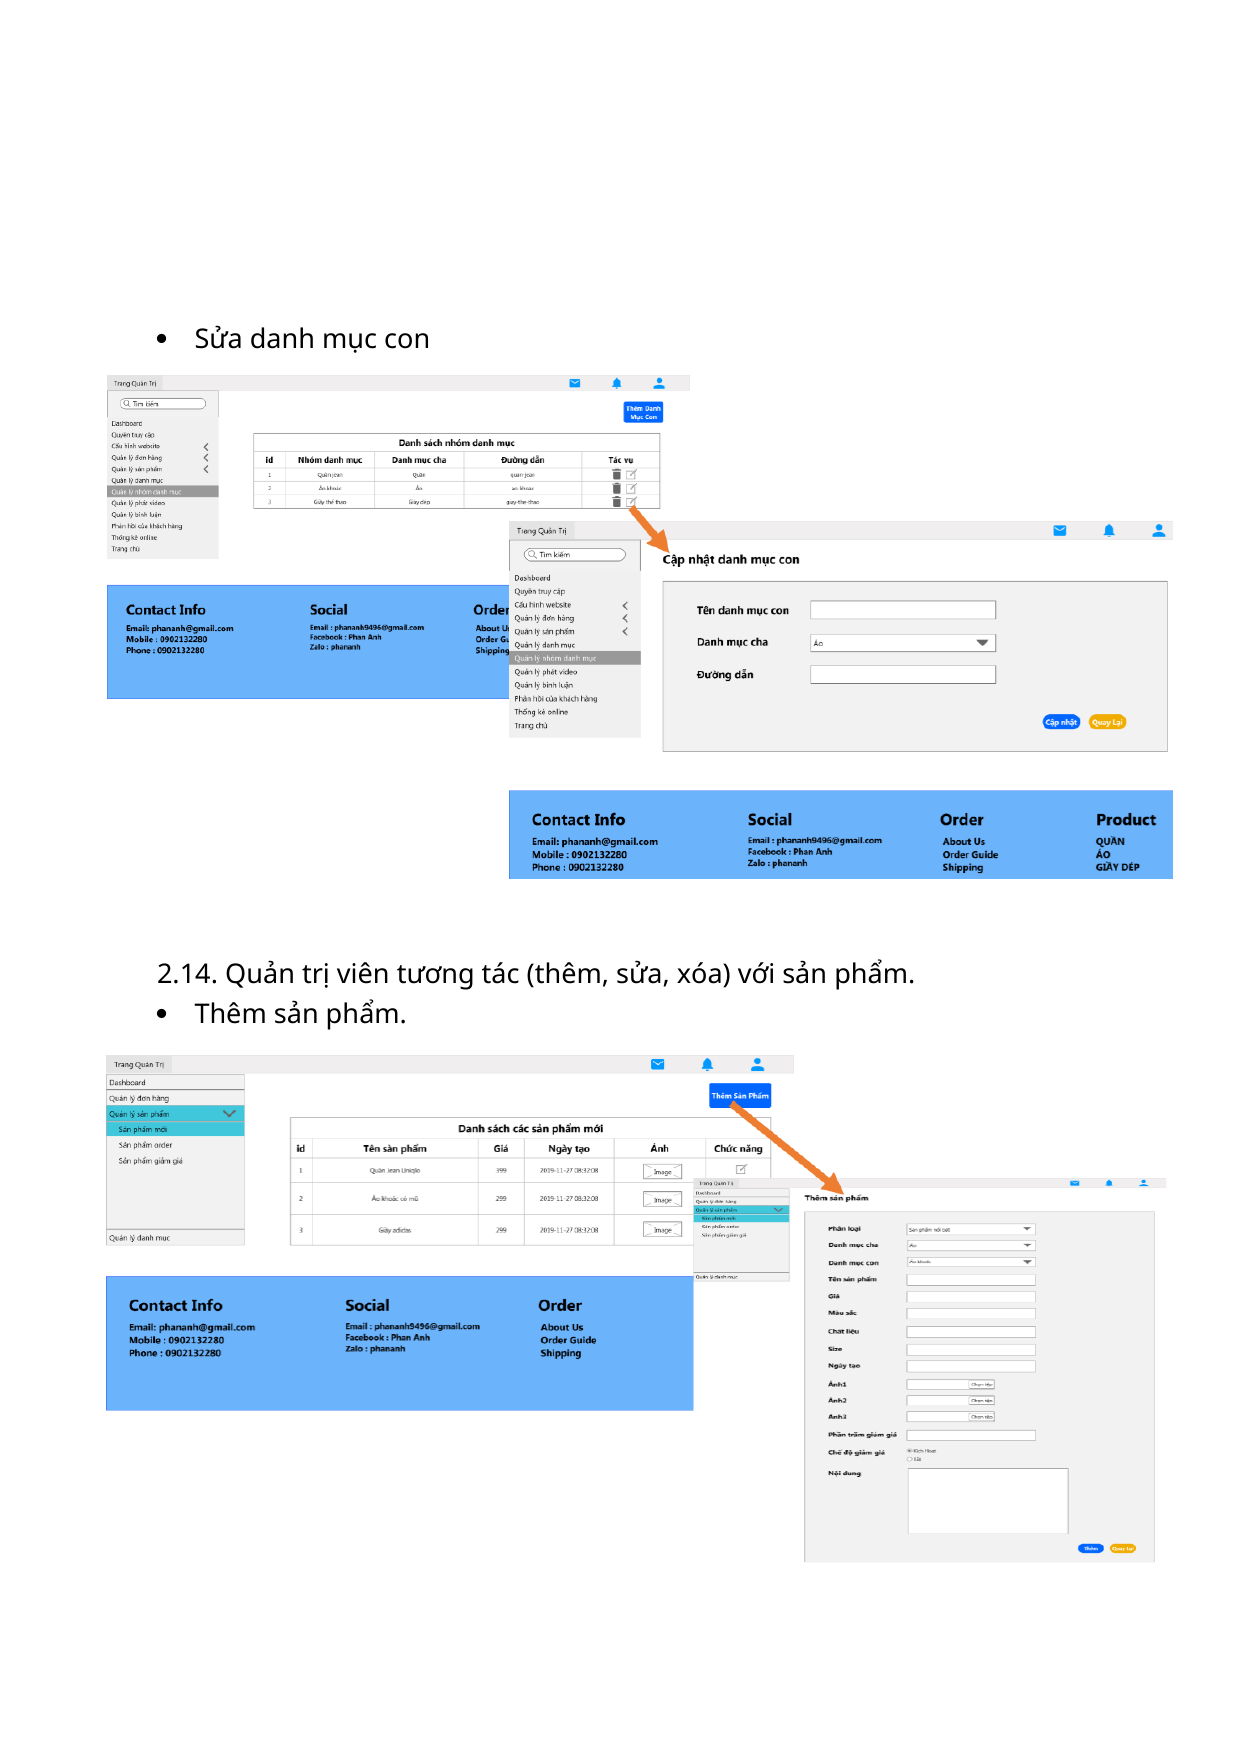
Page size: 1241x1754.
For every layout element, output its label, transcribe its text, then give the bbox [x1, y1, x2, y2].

picture [105, 1050, 1167, 1567]
list Sửa danh mục con [157, 319, 1090, 356]
picture [105, 375, 1173, 879]
list Quản trị viên tương tác (thêm, sửa, xóa) với sản phẩm. [157, 954, 1090, 991]
list Thêm sản phẩm. [157, 994, 1090, 1031]
